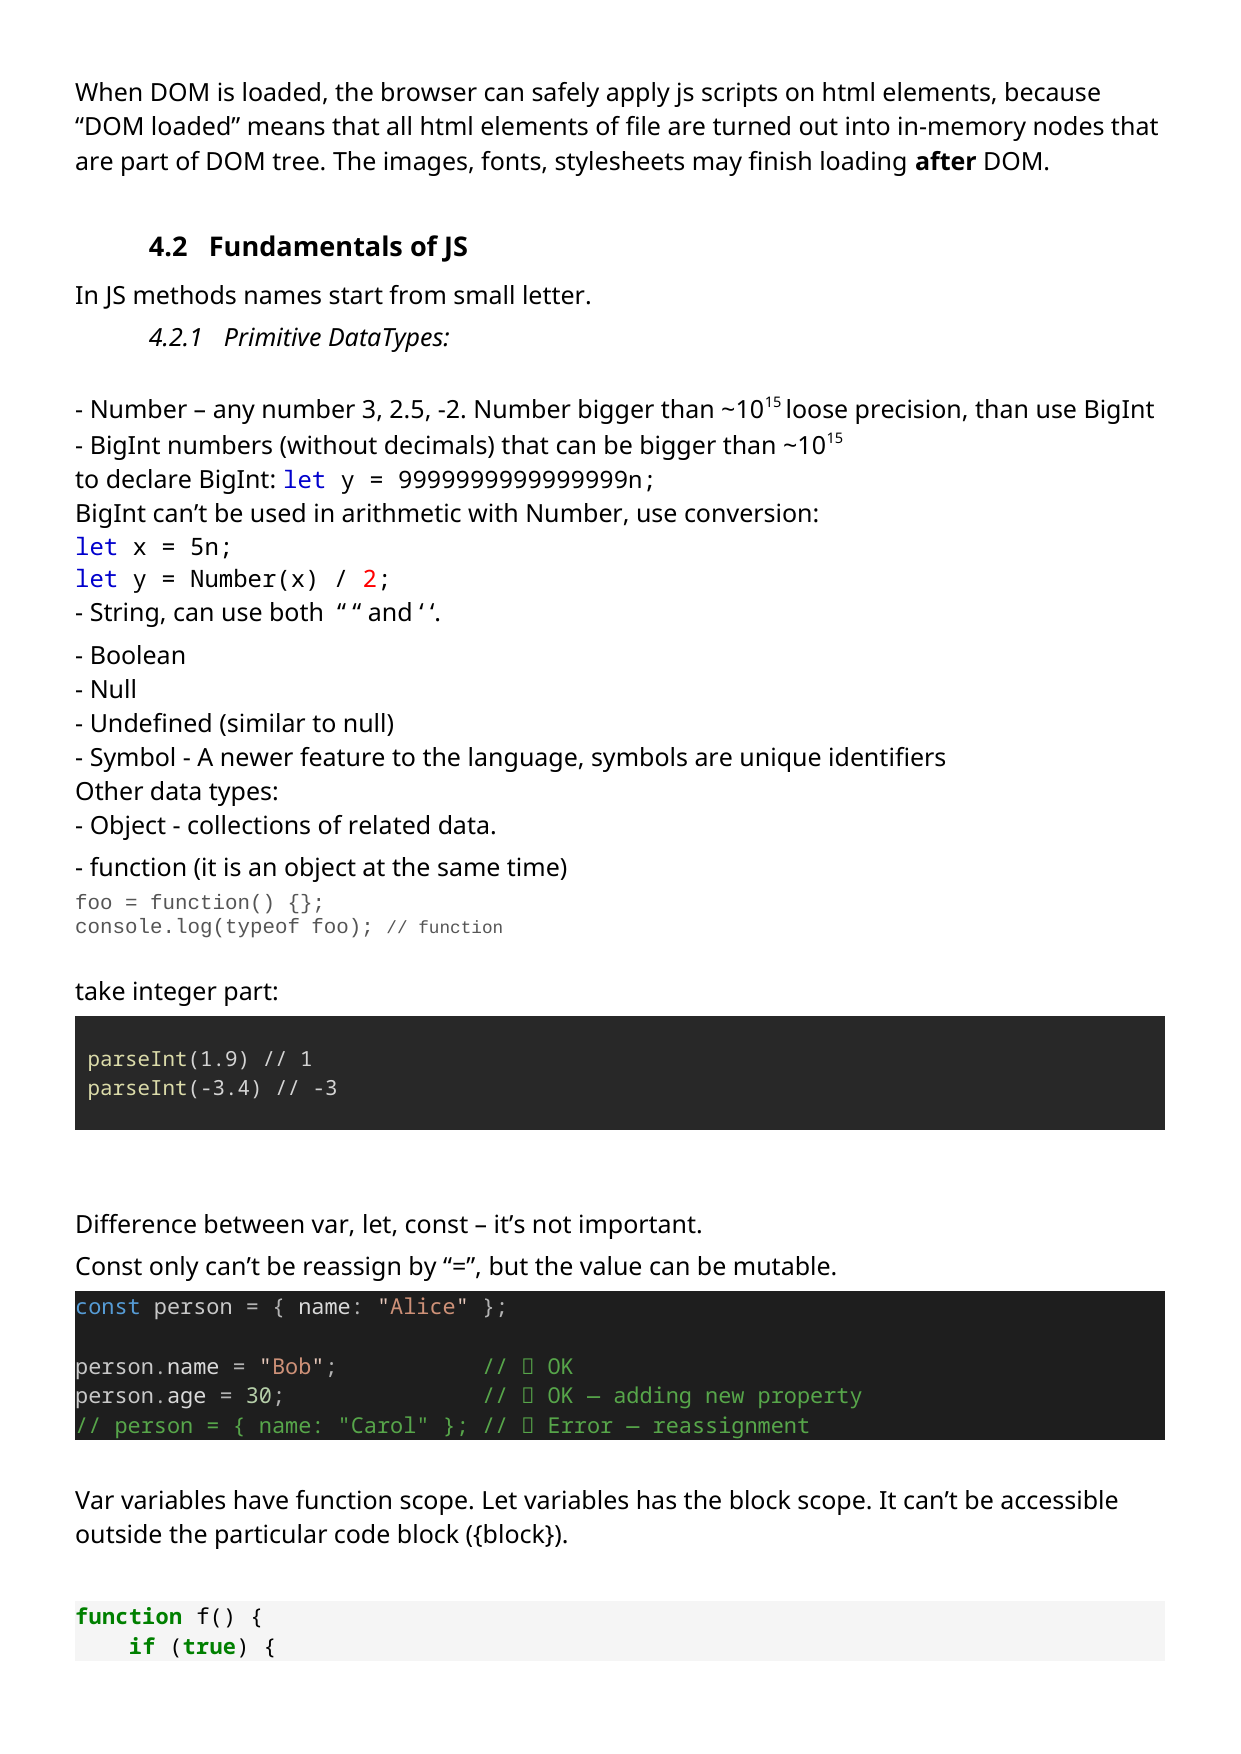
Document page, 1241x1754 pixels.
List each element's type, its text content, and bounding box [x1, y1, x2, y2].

text function f() { [75, 1601, 1165, 1631]
text - Number – any number 3, 2.5, -2. Number bigger than ~1015 loose precision, than use BigInt - BigInt numbers (without decimals) that can be bigger than ~1015 to declare BigInt: let y = 9999999999999999n; BigInt can’t be used in arithmetic with Number, use conversion: let x = 5n; let y = Number(x) / 2; - String, can use both “ “ and ‘ ‘. [75, 354, 1165, 629]
text foo = function() {}; [75, 892, 1165, 916]
text const person = { name: "Alice" }; [75, 1291, 1165, 1321]
text parseInt(-3.4) // -3 [75, 1073, 1165, 1101]
text if (true) { [75, 1631, 1165, 1661]
text Var variables have function scope. Let variables has the block scope. It can’t be accessible outside the particular code block ({block}). [75, 1482, 1165, 1551]
subtitle Fundamentals of JS [149, 228, 1165, 265]
subtitle Primitive DataTypes: [149, 320, 1165, 354]
text parseInt(1.9) // 1 [75, 1044, 1165, 1073]
text - Boolean - Null - Undefined (similar to null) - Symbol - A newer feature to the language, symbols are unique identifiers Other data types: - Object - collections of related data. [75, 637, 1165, 842]
text person.name = "Bob"; // ✅ OK [75, 1351, 1165, 1381]
text // person = { name: "Carol" }; // ❌ Error — reassignment [75, 1410, 1165, 1440]
text take integer part: [75, 940, 1165, 1008]
text When DOM is loaded, the browser can safely apply js scripts on html elements, because “DOM loaded” means that all html elements of file are turned out into in-memory nodes that are part of DOM tree. The images, fonts, stylesheets may finish loading after DOM. [75, 75, 1165, 177]
text Difference between var, let, const – it’s not important. [75, 1206, 1165, 1240]
text Const only can’t be reassign by “=”, but the value can be mutable. [75, 1249, 1165, 1283]
text console.log(typeof foo); // function [75, 916, 1165, 940]
text person.age = 30; // ✅ OK — adding new property [75, 1381, 1165, 1410]
text - function (it is an object at the same time) [75, 850, 1165, 884]
text In JS methods names start from small letter. [75, 277, 1165, 311]
